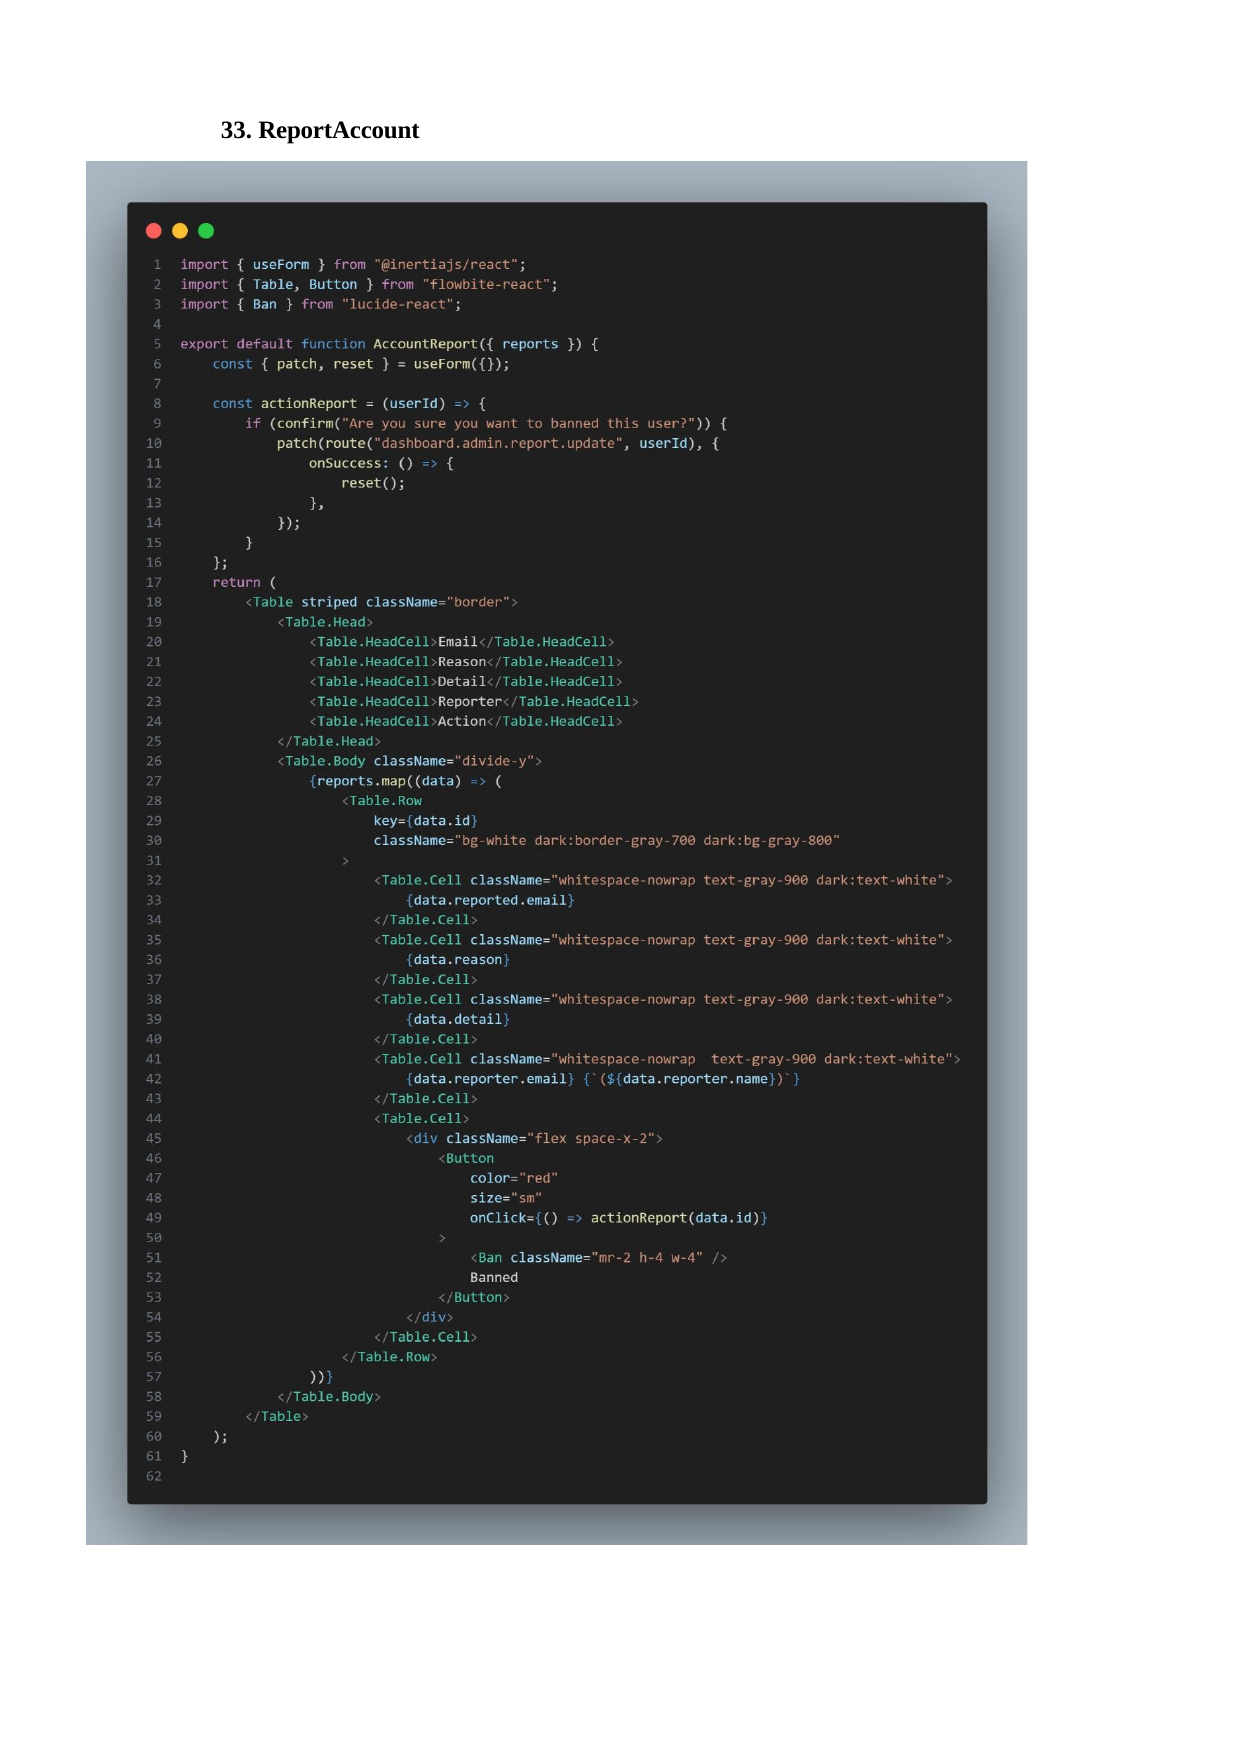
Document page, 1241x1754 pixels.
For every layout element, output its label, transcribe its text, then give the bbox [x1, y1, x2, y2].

list ReportAccount [221, 115, 1137, 144]
picture [86, 161, 1028, 1545]
